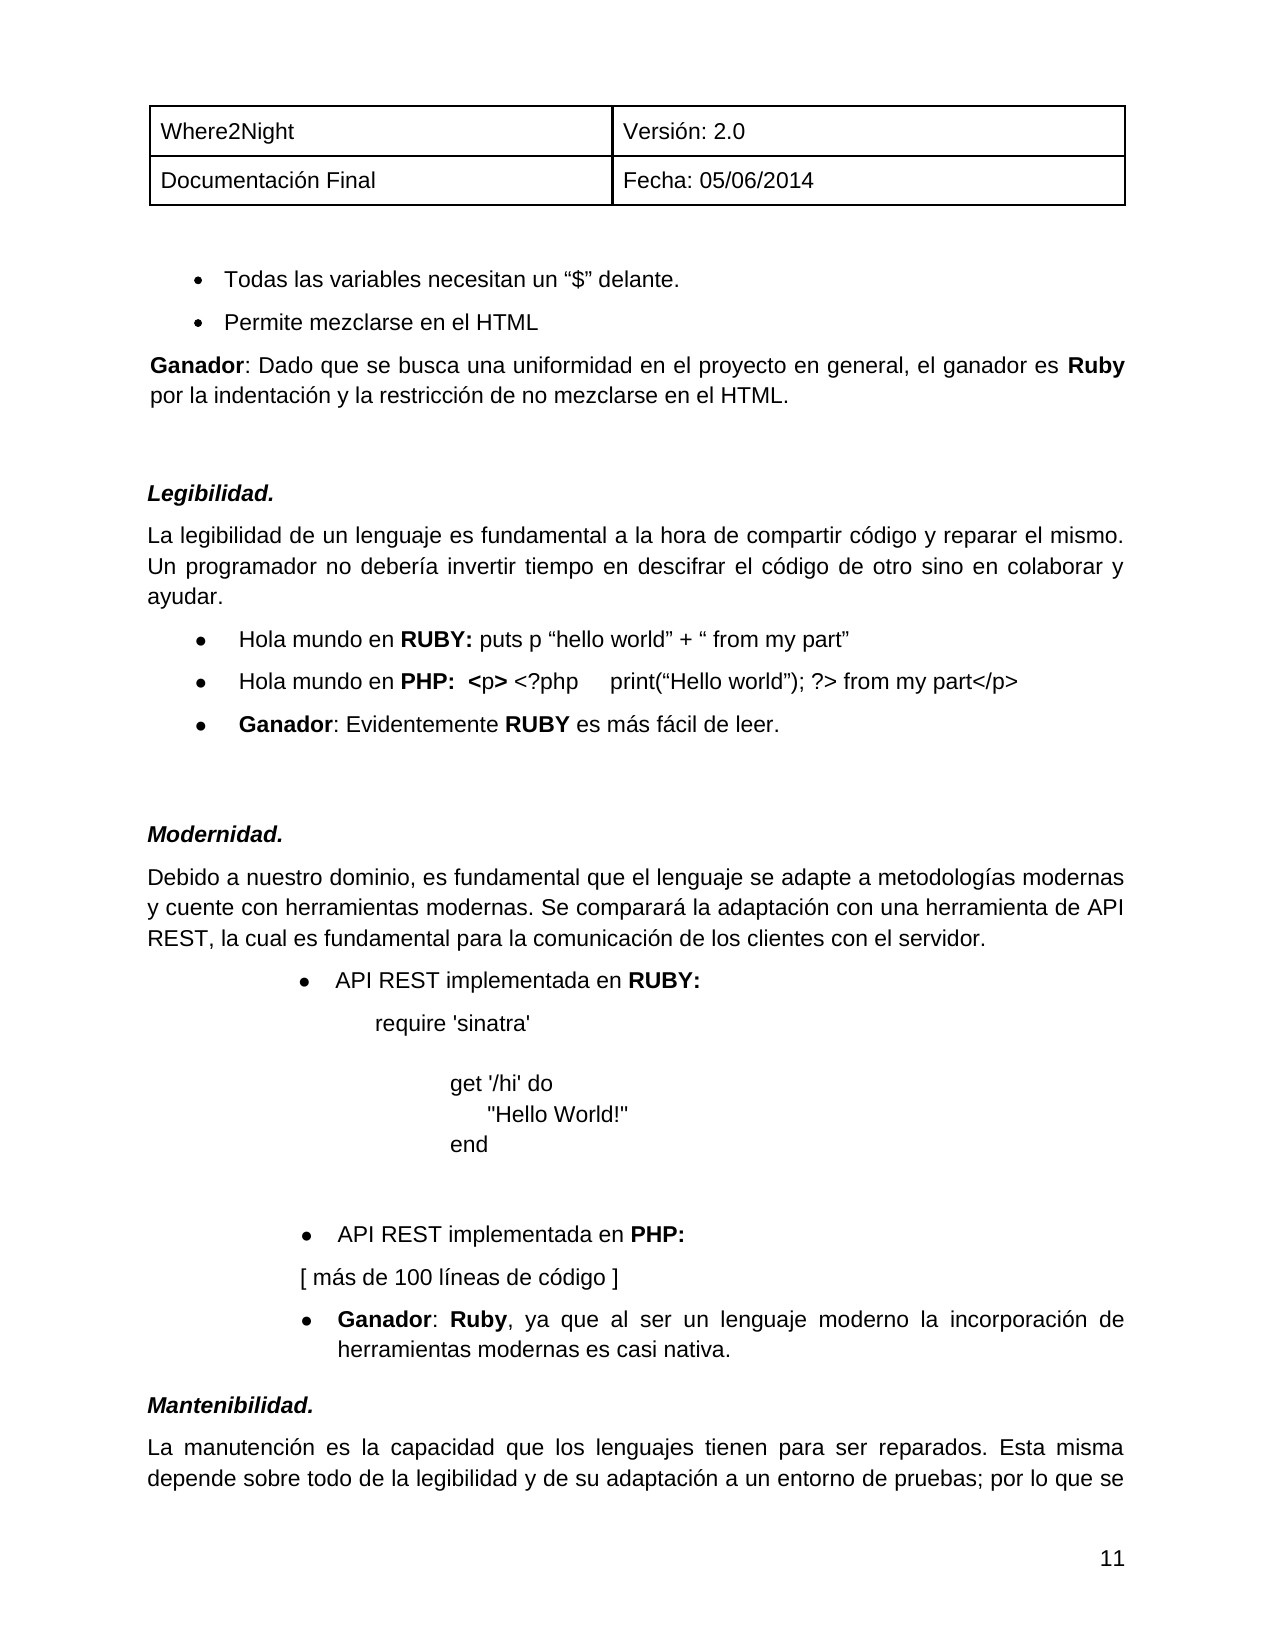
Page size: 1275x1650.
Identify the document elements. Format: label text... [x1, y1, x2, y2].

text get '/hi' do [375, 1070, 1125, 1097]
text Modernidad. [147, 821, 1125, 848]
text Ganador: Dado que se busca una uniformidad en el proyecto en general, el ganador es Ruby por la indentación y la restricción de no mezclarse en el HTML. [150, 352, 1125, 408]
list Hola mundo en PHP: <p> <?php print(“Hello world”); ?> from my part</p> [194, 668, 1125, 695]
list Permite mezclarse en el HTML [194, 309, 1125, 335]
list API REST implementada en PHP: [300, 1221, 1125, 1247]
text Legibilidad. [147, 480, 1125, 506]
list Ganador: Evidentemente RUBY es más fácil de leer. [194, 711, 1125, 737]
text require 'sinatra' [333, 1010, 1125, 1036]
list Ganador: Ruby, ya que al ser un lenguaje moderno la incorporación de herramientas modernas es casi nativa. [300, 1306, 1125, 1363]
text Mantenibilidad. [147, 1392, 1125, 1418]
text Debido a nuestro dominio, es fundamental que el lenguaje se adapte a metodologías modernas y cuente con herramientas modernas. Se comparará la adaptación con una herramienta de API REST, la cual es fundamental para la comunicación de los clientes con el servidor. [147, 864, 1125, 951]
list Todas las variables necesitan un “$” delante. [194, 266, 1125, 293]
text "Hello World!" [478, 1101, 1125, 1127]
text [ más de 100 líneas de código ] [225, 1263, 1125, 1290]
text end [448, 1131, 1125, 1157]
list Hola mundo en RUBY: puts p “hello world” + “ from my part” [194, 626, 1125, 652]
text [147, 1434, 1125, 1491]
list API REST implementada en RUBY: [298, 967, 1125, 994]
text La legibilidad de un lenguaje es fundamental a la hora de compartir código y reparar el mismo. Un programador no debería invertir tiempo en descifrar el código de otro sino en colaborar y ayudar. [147, 522, 1125, 609]
